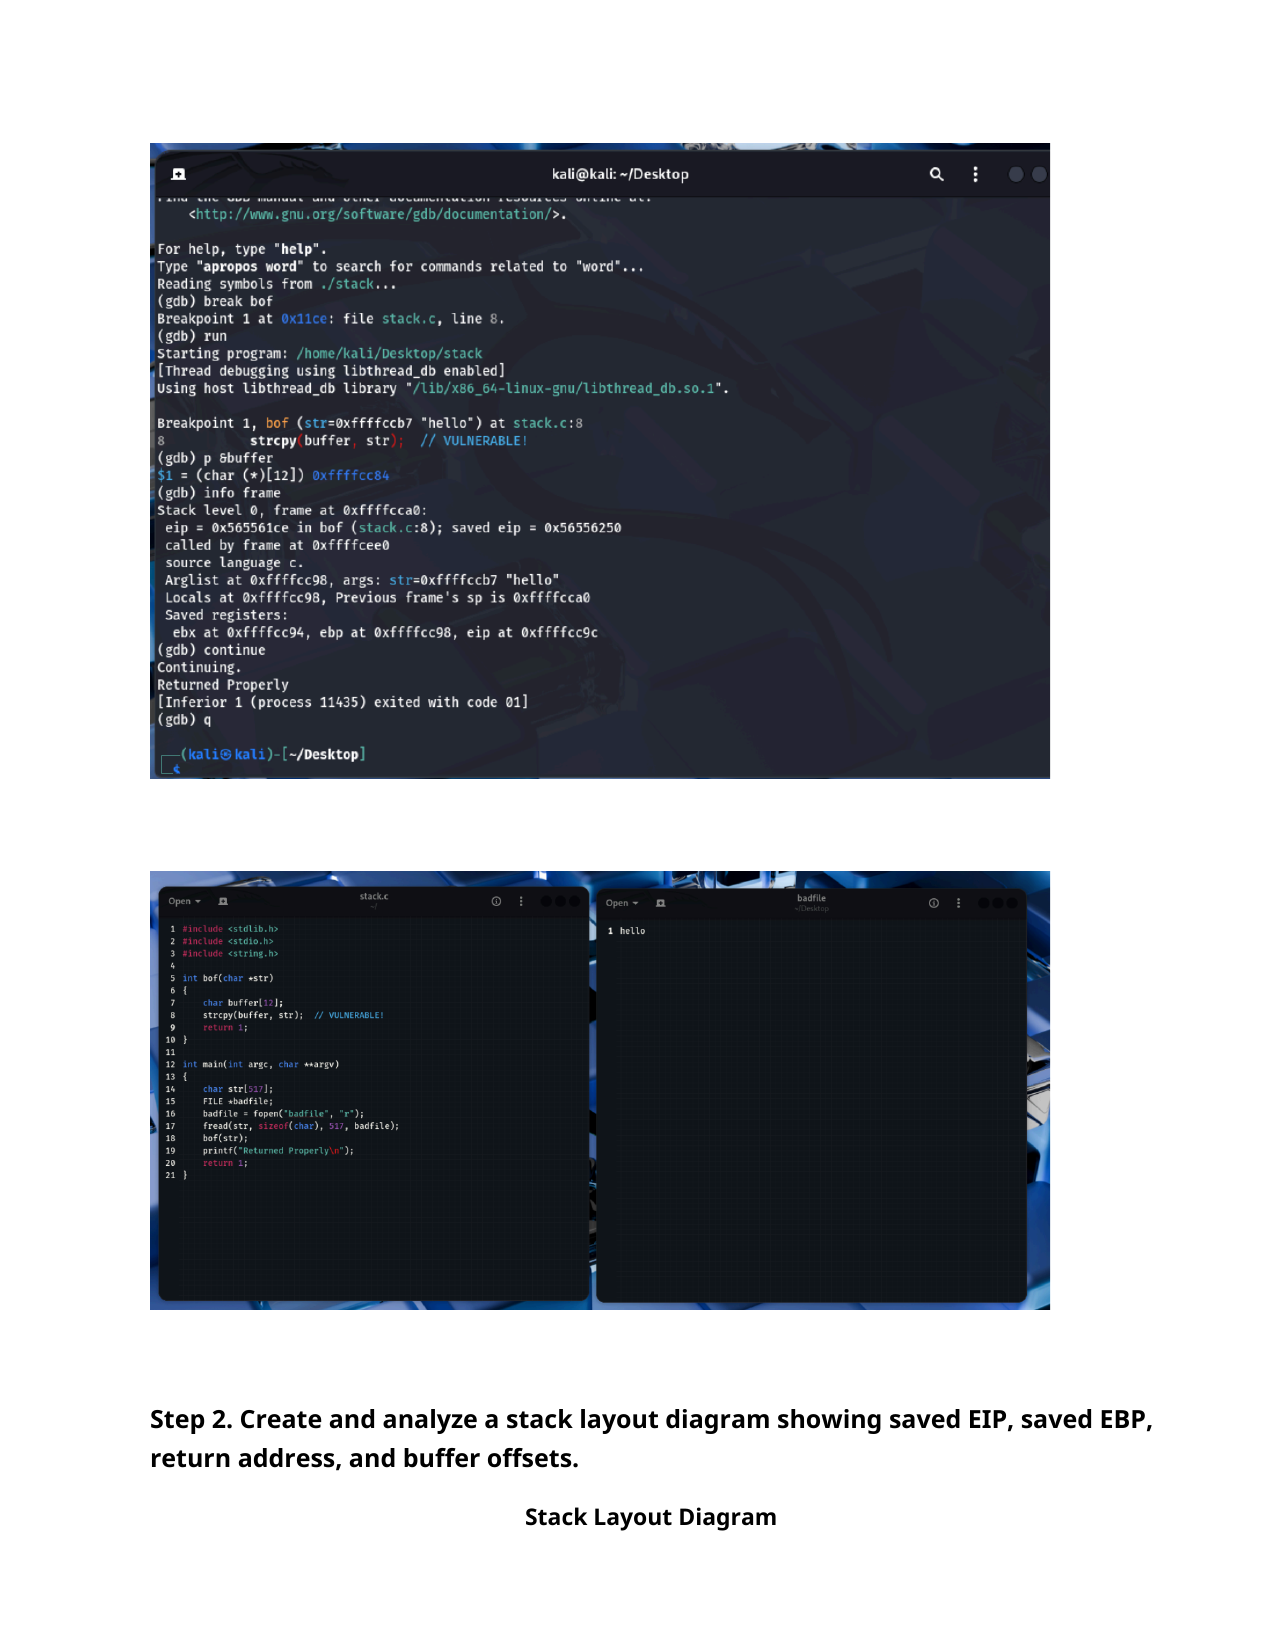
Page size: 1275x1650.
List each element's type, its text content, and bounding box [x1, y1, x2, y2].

picture [150, 871, 1050, 1310]
picture [150, 143, 1050, 779]
text Stack Layout Diagram [450, 1501, 1162, 1532]
text Step 2. Create and analyze a stack layout diagram showing saved EIP, saved EBP, return address, and buffer offsets. [150, 1402, 1162, 1475]
